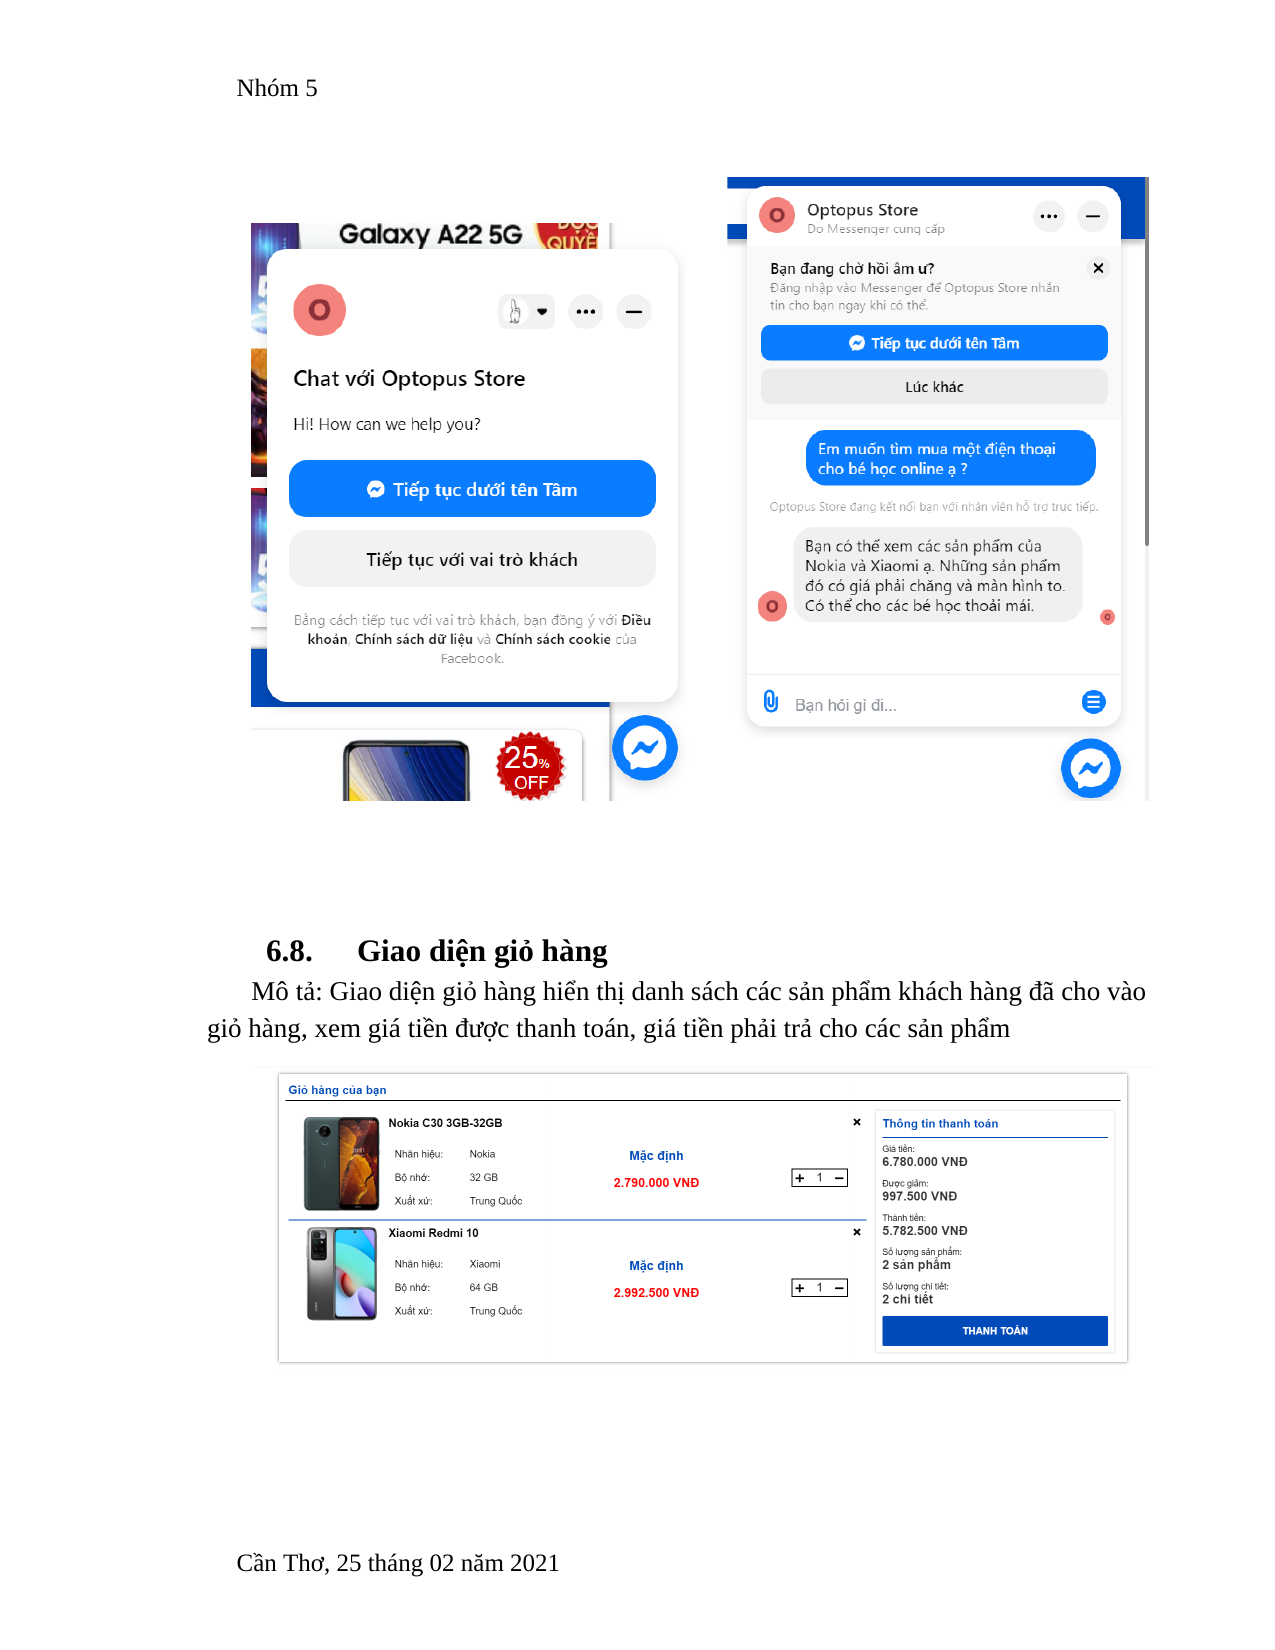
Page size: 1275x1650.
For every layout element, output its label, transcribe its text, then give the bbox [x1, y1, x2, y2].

text Mô tả: Giao diện giỏ hàng hiển thị danh sách các sản phẩm khách hàng đã cho vào giỏ hàng, xem giá tiền được thanh toán, giá tiền phải trả cho các sản phẩm [207, 975, 1157, 1043]
picture [727, 177, 1149, 801]
subtitle Giao diện giỏ hàng [266, 932, 1157, 968]
picture [251, 1066, 1153, 1370]
picture [251, 223, 700, 801]
